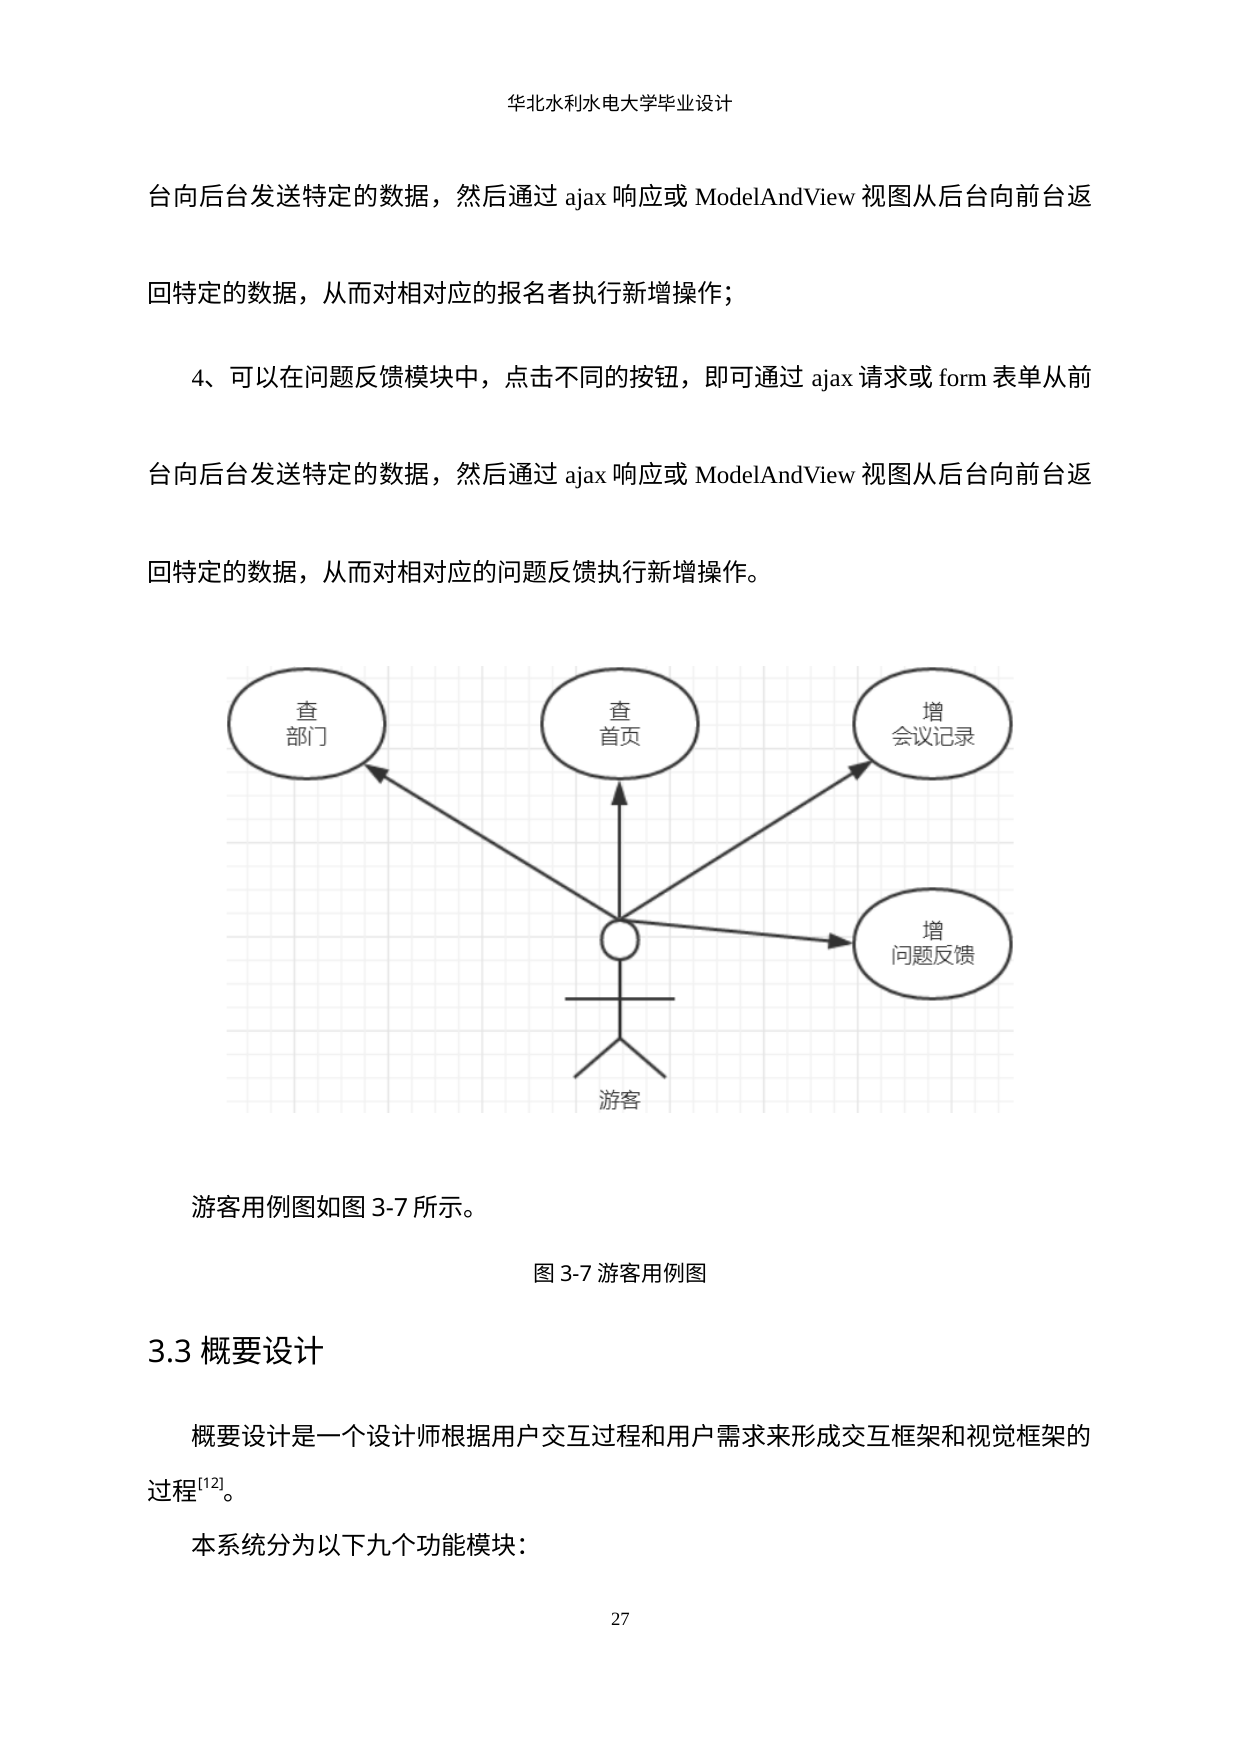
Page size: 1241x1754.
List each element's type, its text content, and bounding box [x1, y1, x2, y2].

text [148, 162, 1092, 324]
subtitle 3.3 概要设计 [148, 1316, 1092, 1381]
text 概要设计是一个设计师根据用户交互过程和用户需求来形成交互框架和视觉框架的过程[12]。 [148, 1417, 1092, 1507]
text 图3-7 游客用例图 [148, 1256, 1092, 1288]
text 本系统分为以下九个功能模块： [148, 1525, 1092, 1562]
text 4、可以在问题反馈模块中，点击不同的按钮，即可通过ajax请求或form表单从前台向后台发送特定的数据，然后通过ajax响应或ModelAndView视图从后台向前台返回特定的数据，从而对相对应的问题反馈执行新增操作。 [148, 343, 1092, 603]
picture [226, 666, 1014, 1113]
